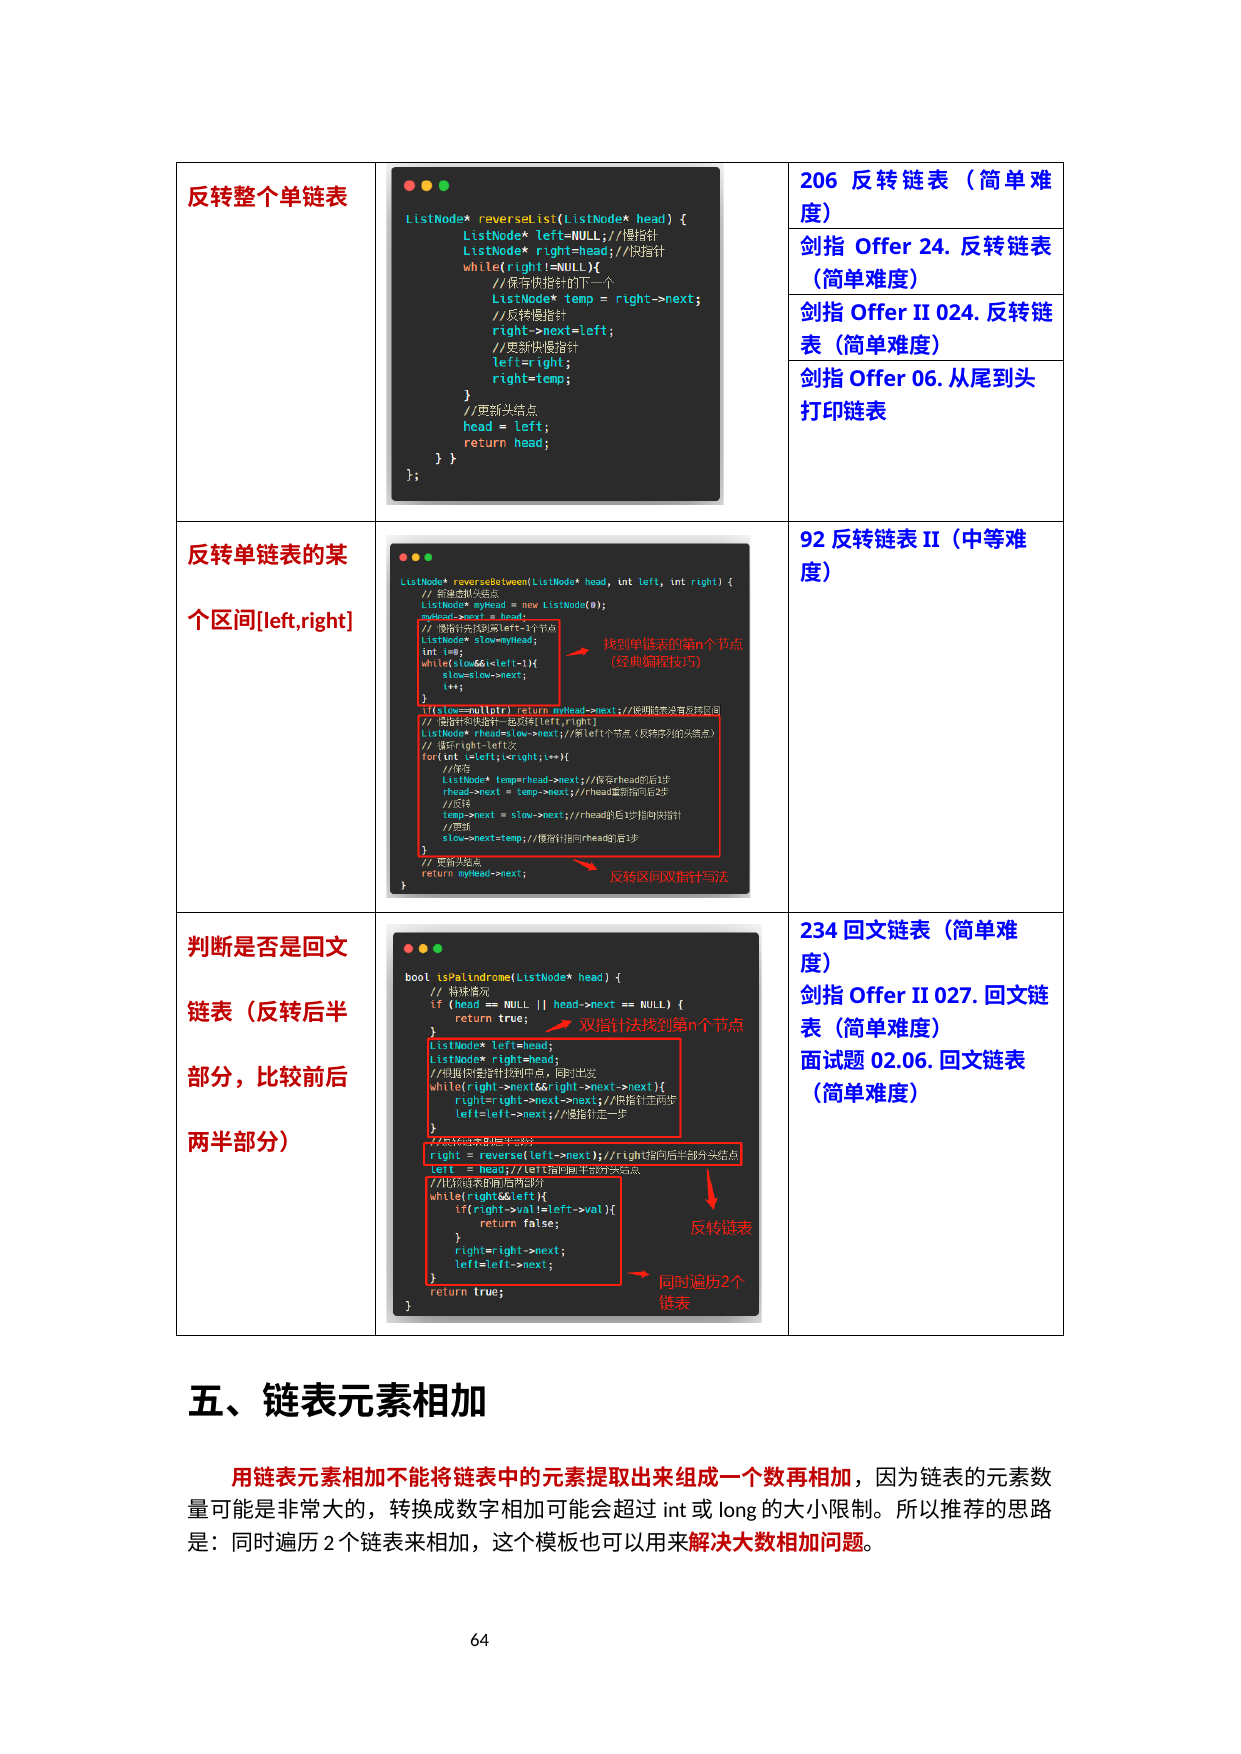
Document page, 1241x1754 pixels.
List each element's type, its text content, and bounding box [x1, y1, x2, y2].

table_cell 206 反转链表（简单难度） [789, 163, 1063, 228]
table_cell 反转整个单链表 [177, 163, 375, 521]
picture [386, 163, 724, 505]
table_cell 剑指 Offer II 024. 反转链表（简单难度） [789, 295, 1063, 360]
picture [386, 924, 762, 1323]
table_cell [376, 163, 788, 521]
list 用链表元素相加不能将链表中的元素提取出来组成一个数再相加，因为链表的元素数量可能是非常大的，转换成数字相加可能会超过int或long的大小限制。所以推荐的思路是：同时遍历2个链表来相加，这个模板也可以用来解决大数相加问题。 [187, 1459, 1053, 1557]
table_cell 反转单链表的某个区间[left,right] [177, 522, 375, 912]
table_cell 92 反转链表II（中等难度） [789, 522, 1063, 912]
table_cell [376, 913, 788, 1335]
table_cell 234 回文链表（简单难度） 剑指 Offer II 027. 回文链表（简单难度） 面试题 02.06. 回文链表（简单难度） [789, 913, 1063, 1335]
table_cell 判断是否是回文链表（反转后半部分，比较前后两半部分） [177, 913, 375, 1335]
table_cell 剑指 Offer 24. 反转链表（简单难度） [789, 229, 1063, 294]
table_cell 剑指 Offer 06. 从尾到头打印链表 [789, 361, 1063, 521]
table_cell [376, 522, 788, 912]
picture [386, 535, 751, 898]
subtitle 五、链表元素相加 [187, 1365, 1053, 1430]
